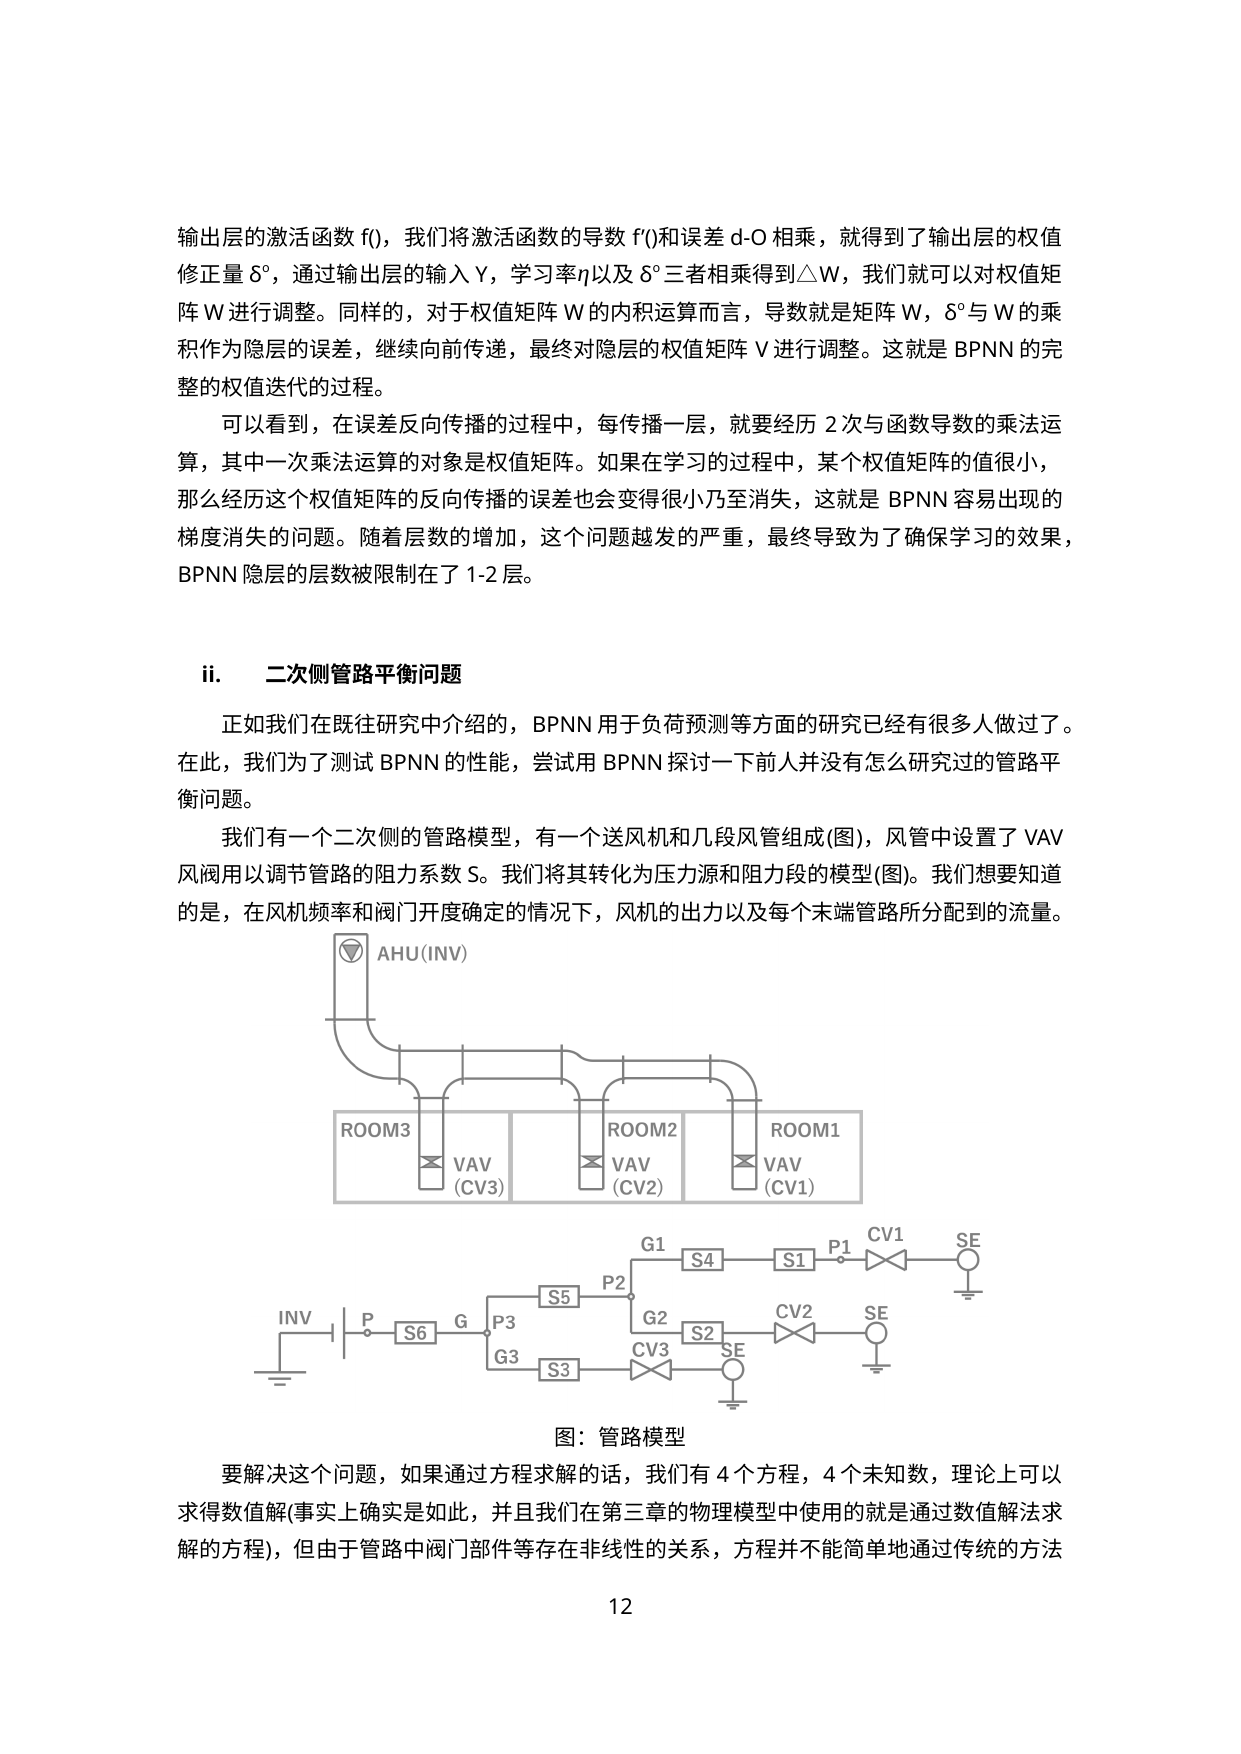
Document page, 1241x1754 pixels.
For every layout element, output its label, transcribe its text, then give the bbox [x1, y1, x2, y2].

picture [250, 929, 990, 1413]
text 可以看到，在误差反向传播的过程中，每传播一层，就要经历2次与函数导数的乘法运算，其中一次乘法运算的对象是权值矩阵。如果在学习的过程中，某个权值矩阵的值很小，那么经历这个权值矩阵的反向传播的误差也会变得很小乃至消失，这就是BPNN容易出现的梯度消失的问题。随着层数的增加，这个问题越发的严重，最终导致为了确保学习的效果，BPNN隐层的层数被限制在了1-2层。 [177, 404, 1063, 592]
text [177, 1454, 1063, 1567]
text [177, 217, 1063, 404]
text 图：管路模型 [177, 1417, 1063, 1454]
text 我们有一个二次侧的管路模型，有一个送风机和几段风管组成(图)，风管中设置了VAV风阀用以调节管路的阻力系数S。我们将其转化为压力源和阻力段的模型(图)。我们想要知道的是，在风机频率和阀门开度确定的情况下，风机的出力以及每个末端管路所分配到的流量。 [177, 817, 1063, 929]
subtitle 二次侧管路平衡问题 [221, 654, 1063, 692]
text 正如我们在既往研究中介绍的，BPNN用于负荷预测等方面的研究已经有很多人做过了。在此，我们为了测试BPNN的性能，尝试用BPNN探讨一下前人并没有怎么研究过的管路平衡问题。 [177, 704, 1063, 817]
